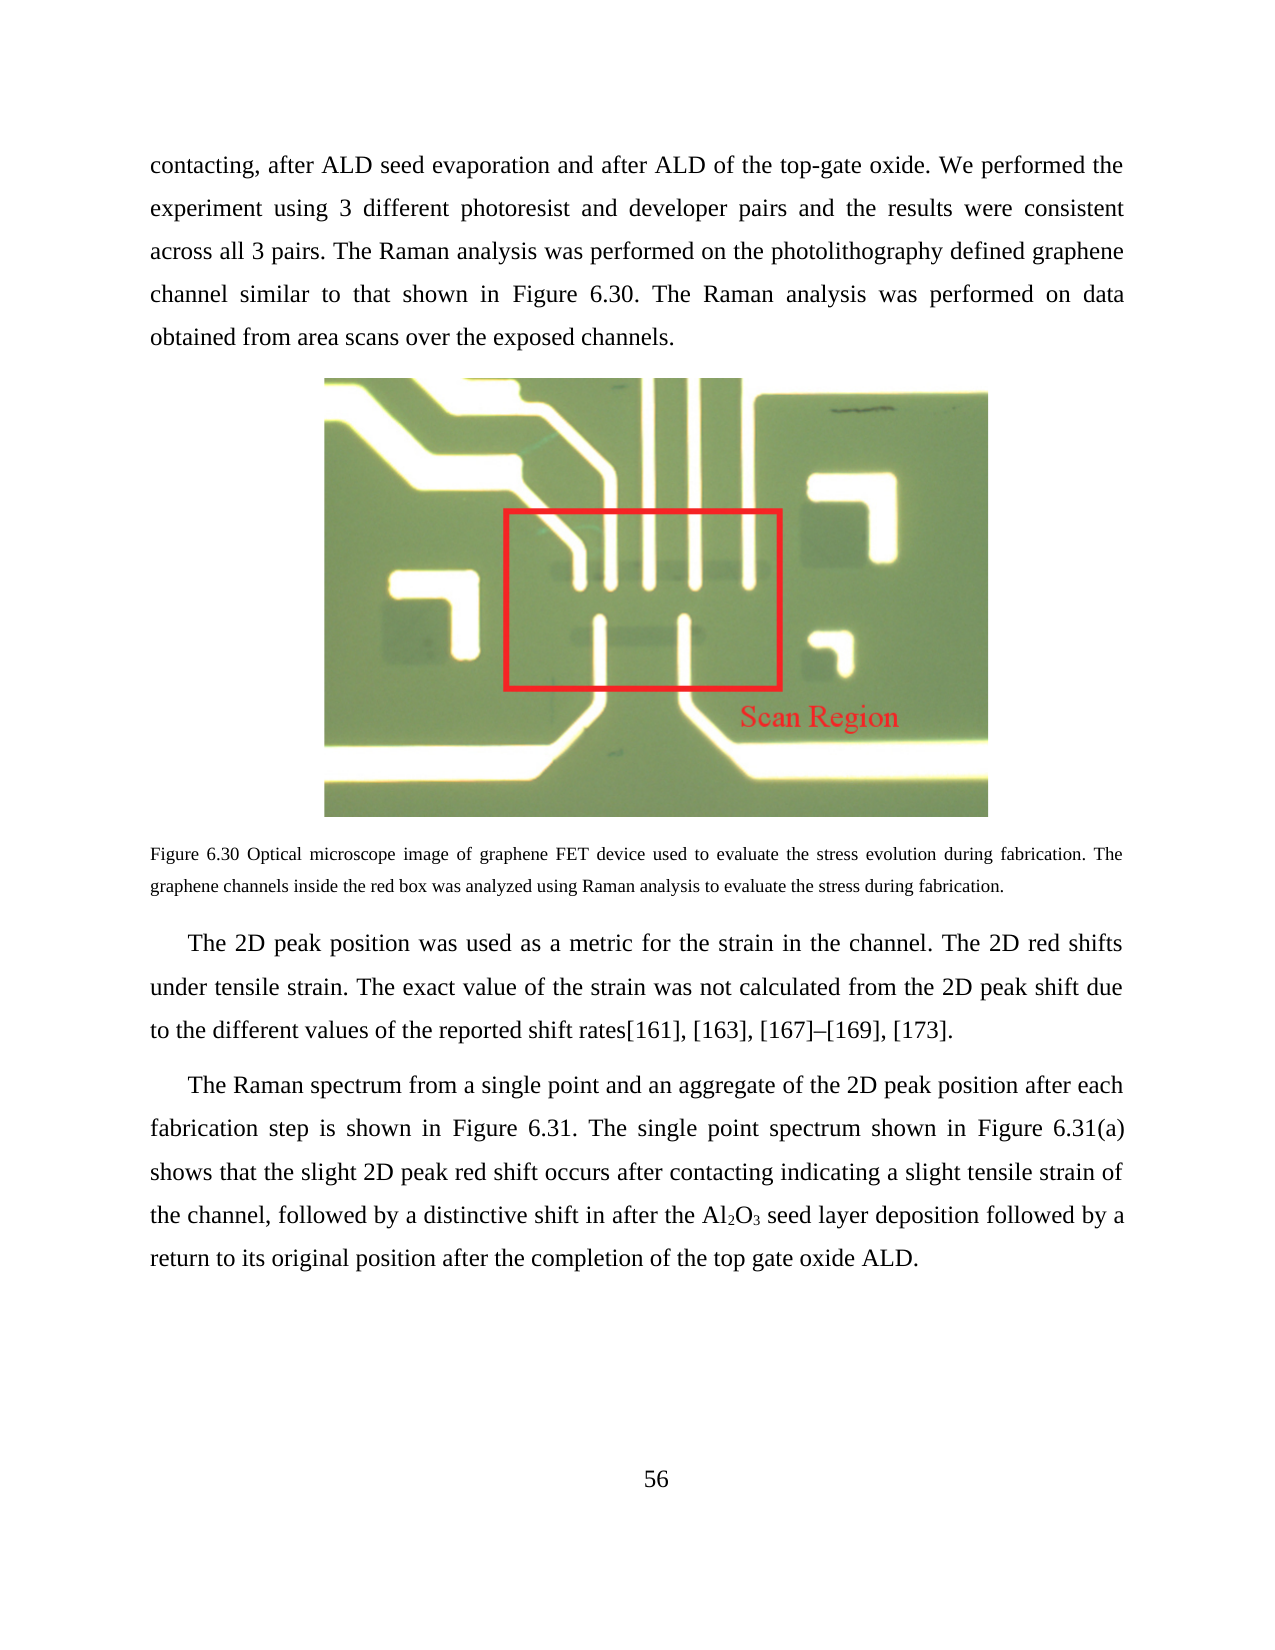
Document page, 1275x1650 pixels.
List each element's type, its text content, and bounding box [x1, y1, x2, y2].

text Figure ‎6.4 Optical microscope image of graphene FET device used to evaluate the stress evolution during fabrication. The graphene channels inside the red box was analyzed using Raman analysis to evaluate the stress during fabrication. [150, 843, 1125, 897]
picture [324, 378, 989, 817]
text The 2D peak position was used as a metric for the strain in the channel. The 2D red shifts under tensile strain. The exact value of the strain was not calculated from the 2D peak shift due to the different values of the reported shift rates[161], [163], [167]–[169], [173]. [150, 928, 1125, 1043]
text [150, 150, 1125, 351]
